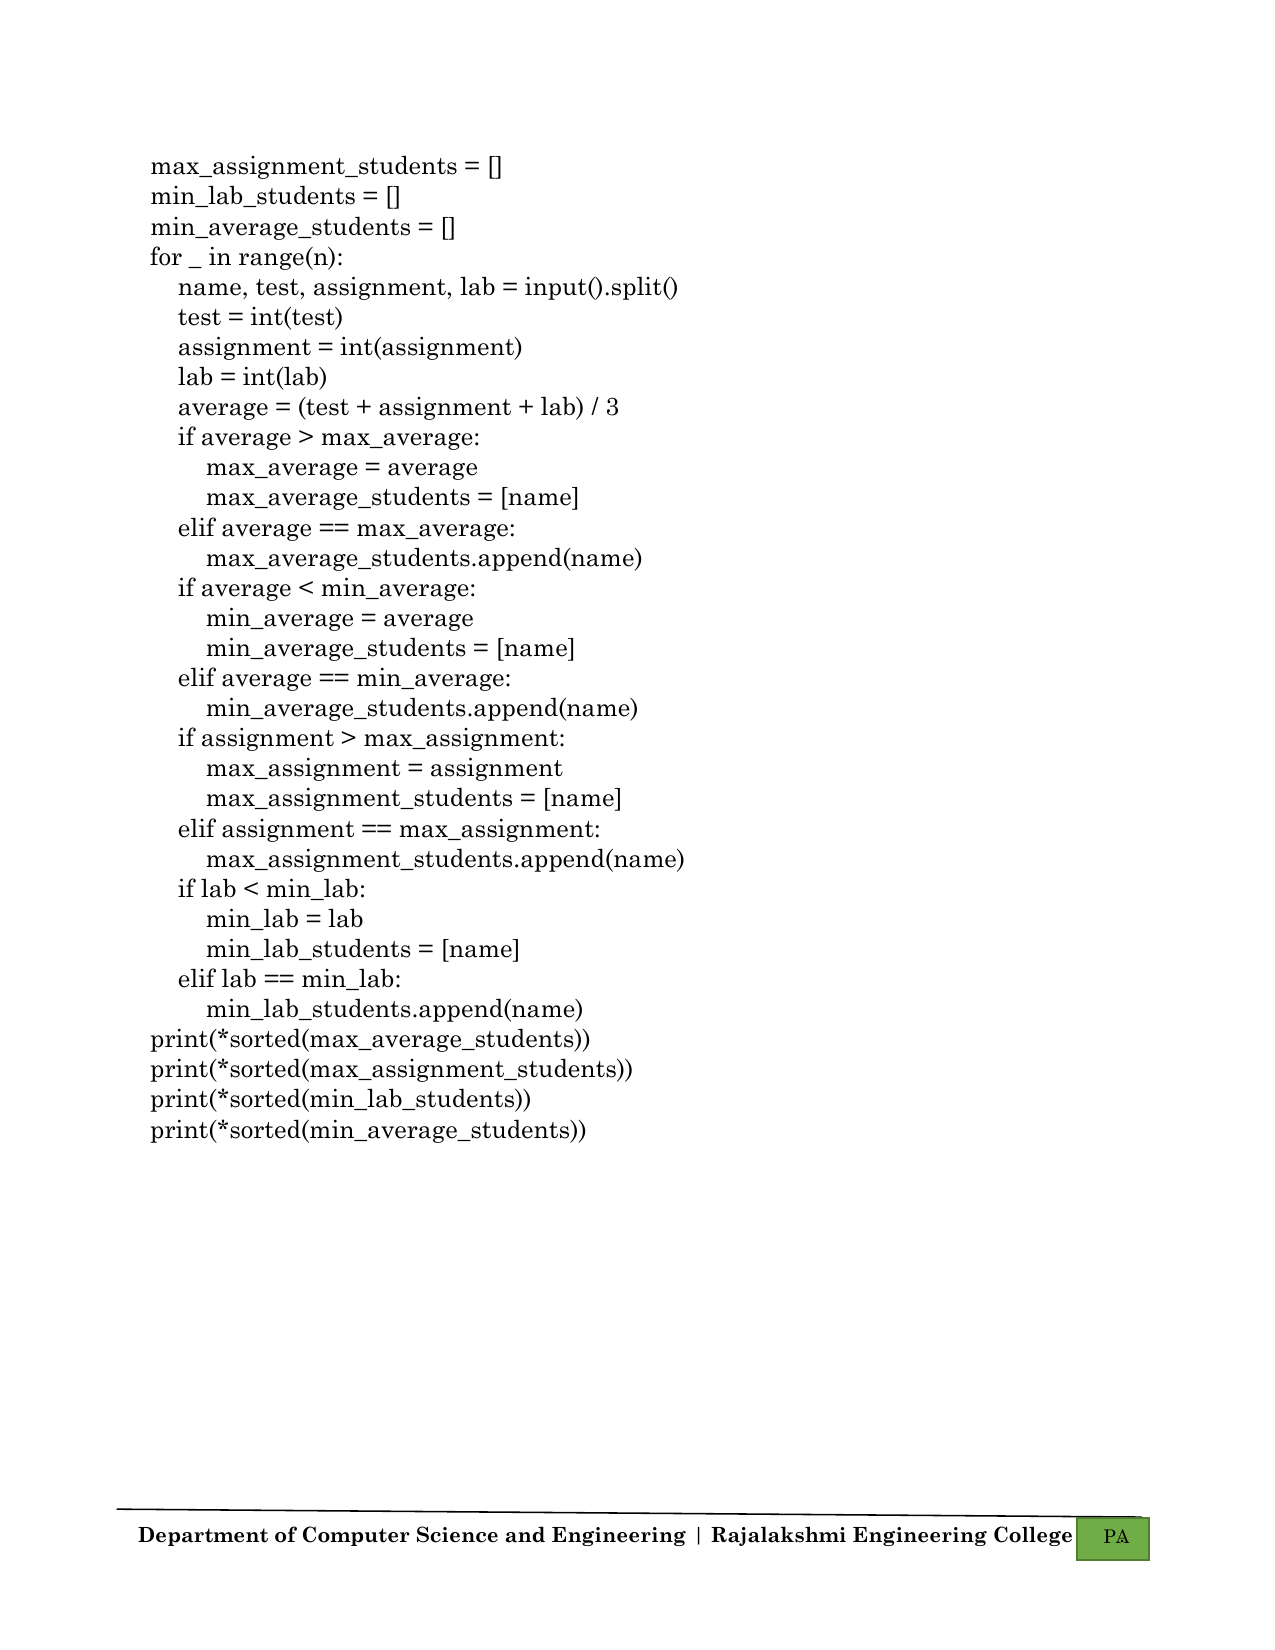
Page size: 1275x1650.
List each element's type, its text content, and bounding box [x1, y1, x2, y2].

text max_average_students = [name] [150, 481, 1125, 511]
text min_average_students.append(name) [150, 692, 1125, 722]
text average = (test + assignment + lab) / 3 [150, 391, 1125, 421]
text if assignment > max_assignment: [150, 722, 1125, 752]
text name, test, assignment, lab = input().split() [150, 270, 1125, 301]
text elif average == max_average: [150, 511, 1125, 541]
text min_lab_students = [] [150, 180, 1125, 210]
text elif lab == min_lab: [150, 963, 1125, 993]
text min_average_students = [name] [150, 632, 1125, 662]
text print(*sorted(max_assignment_students)) [150, 1053, 1125, 1083]
text min_average_students = [] [150, 210, 1125, 240]
text test = int(test) [150, 301, 1125, 331]
text min_lab = lab [150, 903, 1125, 933]
text max_assignment = assignment [150, 752, 1125, 782]
text max_average_students.append(name) [150, 541, 1125, 571]
text max_assignment_students = [] [150, 150, 1125, 180]
text min_average = average [150, 602, 1125, 632]
text print(*sorted(min_average_students)) [150, 1113, 1125, 1143]
text print(*sorted(min_lab_students)) [150, 1083, 1125, 1113]
text max_assignment_students.append(name) [150, 842, 1125, 872]
text elif assignment == max_assignment: [150, 812, 1125, 842]
text if average > max_average: [150, 421, 1125, 451]
text max_assignment_students = [name] [150, 782, 1125, 812]
text print(*sorted(max_average_students)) [150, 1023, 1125, 1053]
text elif average == min_average: [150, 662, 1125, 692]
text min_lab_students = [name] [150, 933, 1125, 963]
text min_lab_students.append(name) [150, 993, 1125, 1023]
text max_average = average [150, 451, 1125, 481]
text if lab < min_lab: [150, 872, 1125, 903]
text if average < min_average: [150, 571, 1125, 602]
text assignment = int(assignment) [150, 331, 1125, 361]
text for _ in range(n): [150, 240, 1125, 270]
text lab = int(lab) [150, 361, 1125, 391]
